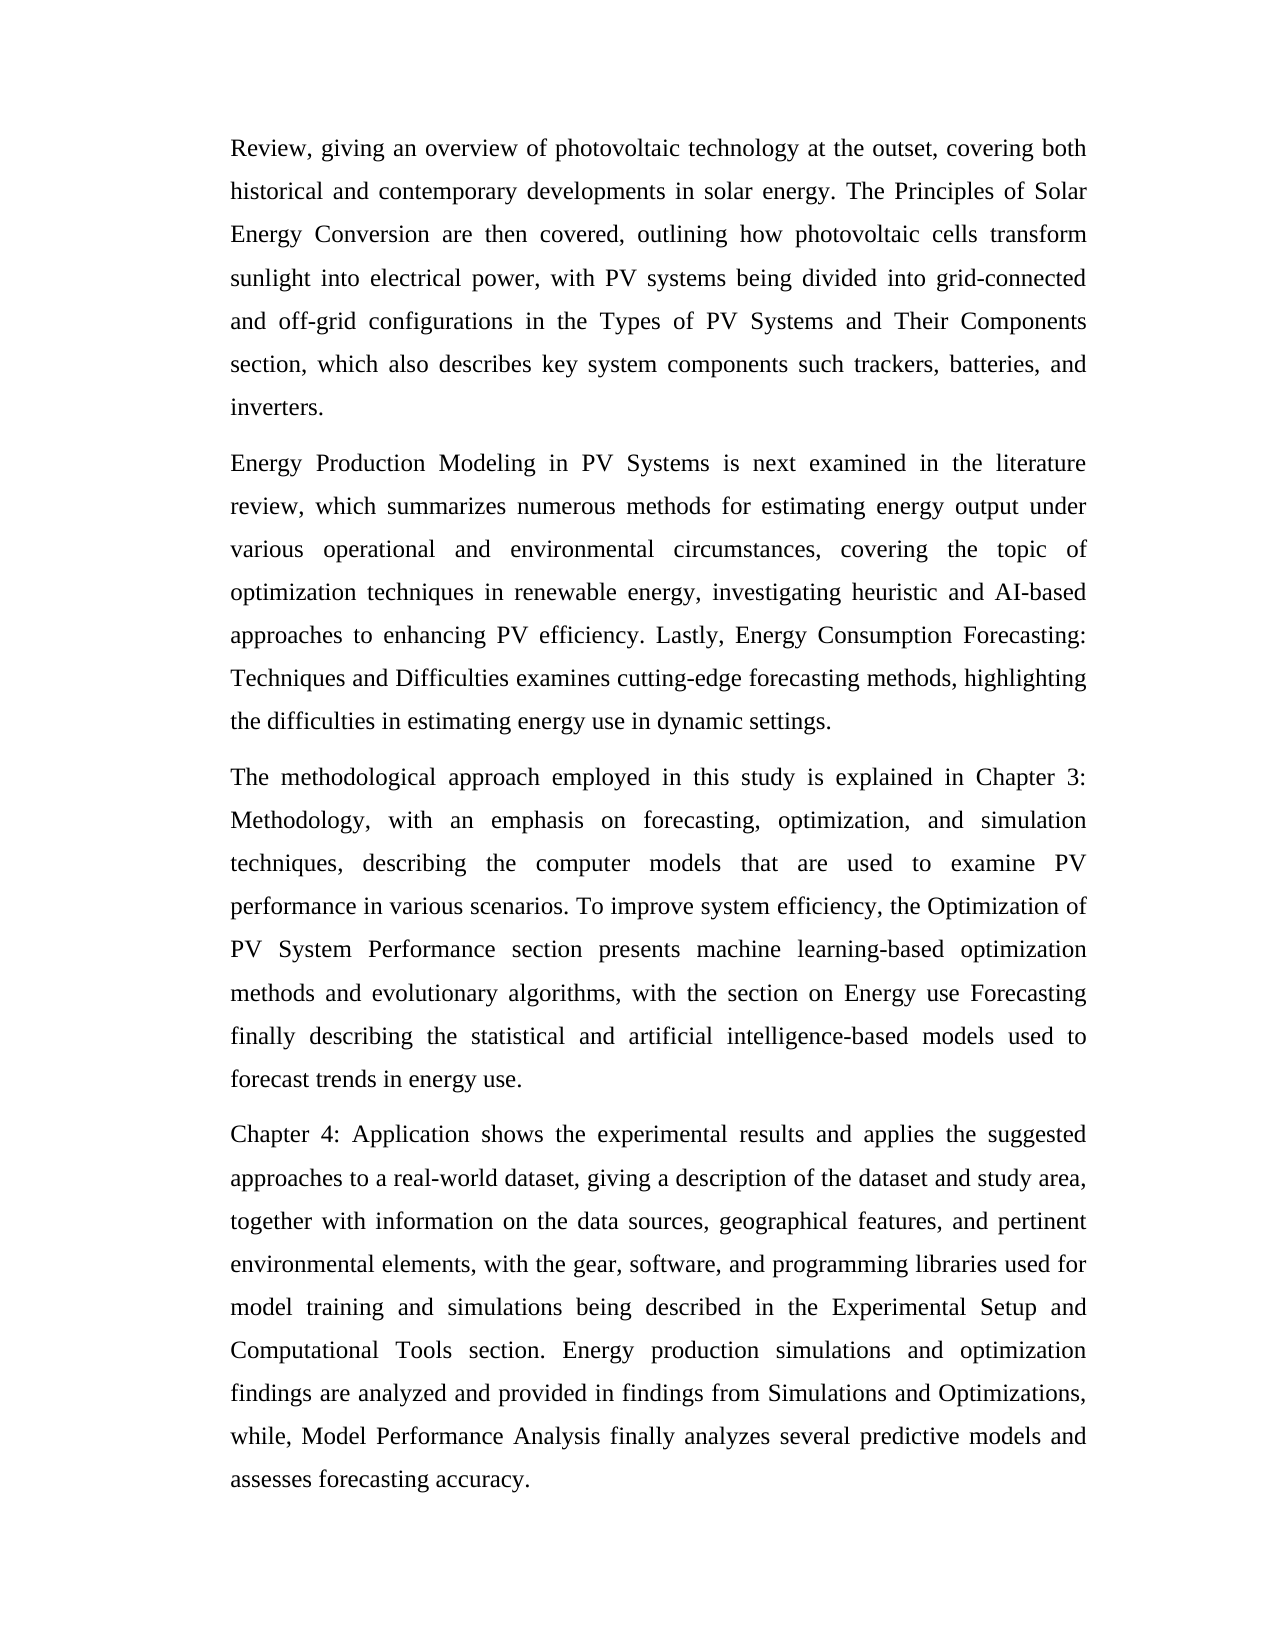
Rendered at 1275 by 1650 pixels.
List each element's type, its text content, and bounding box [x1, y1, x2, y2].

text Energy Production Modeling in PV Systems is next examined in the literature review, which summarizes numerous methods for estimating energy output under various operational and environmental circumstances, covering the topic of optimization techniques in renewable energy, investigating heuristic and AI-based approaches to enhancing PV efficiency. Lastly, Energy Consumption Forecasting: Techniques and Difficulties examines cutting-edge forecasting methods, highlighting the difficulties in estimating energy use in dynamic settings. [230, 448, 1087, 735]
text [230, 133, 1087, 421]
text The methodological approach employed in this study is explained in Chapter 3: Methodology, with an emphasis on forecasting, optimization, and simulation techniques, describing the computer models that are used to examine PV performance in various scenarios. To improve system efficiency, the Optimization of PV System Performance section presents machine learning-based optimization methods and evolutionary algorithms, with the section on Energy use Forecasting finally describing the statistical and artificial intelligence-based models used to forecast trends in energy use. [230, 762, 1087, 1093]
text Chapter 4: Application shows the experimental results and applies the suggested approaches to a real-world dataset, giving a description of the dataset and study area, together with information on the data sources, geographical features, and pertinent environmental elements, with the gear, software, and programming libraries used for model training and simulations being described in the Experimental Setup and Computational Tools section. Energy production simulations and optimization findings are analyzed and provided in findings from Simulations and Optimizations, while, Model Performance Analysis finally analyzes several predictive models and assesses forecasting accuracy. [230, 1119, 1087, 1493]
